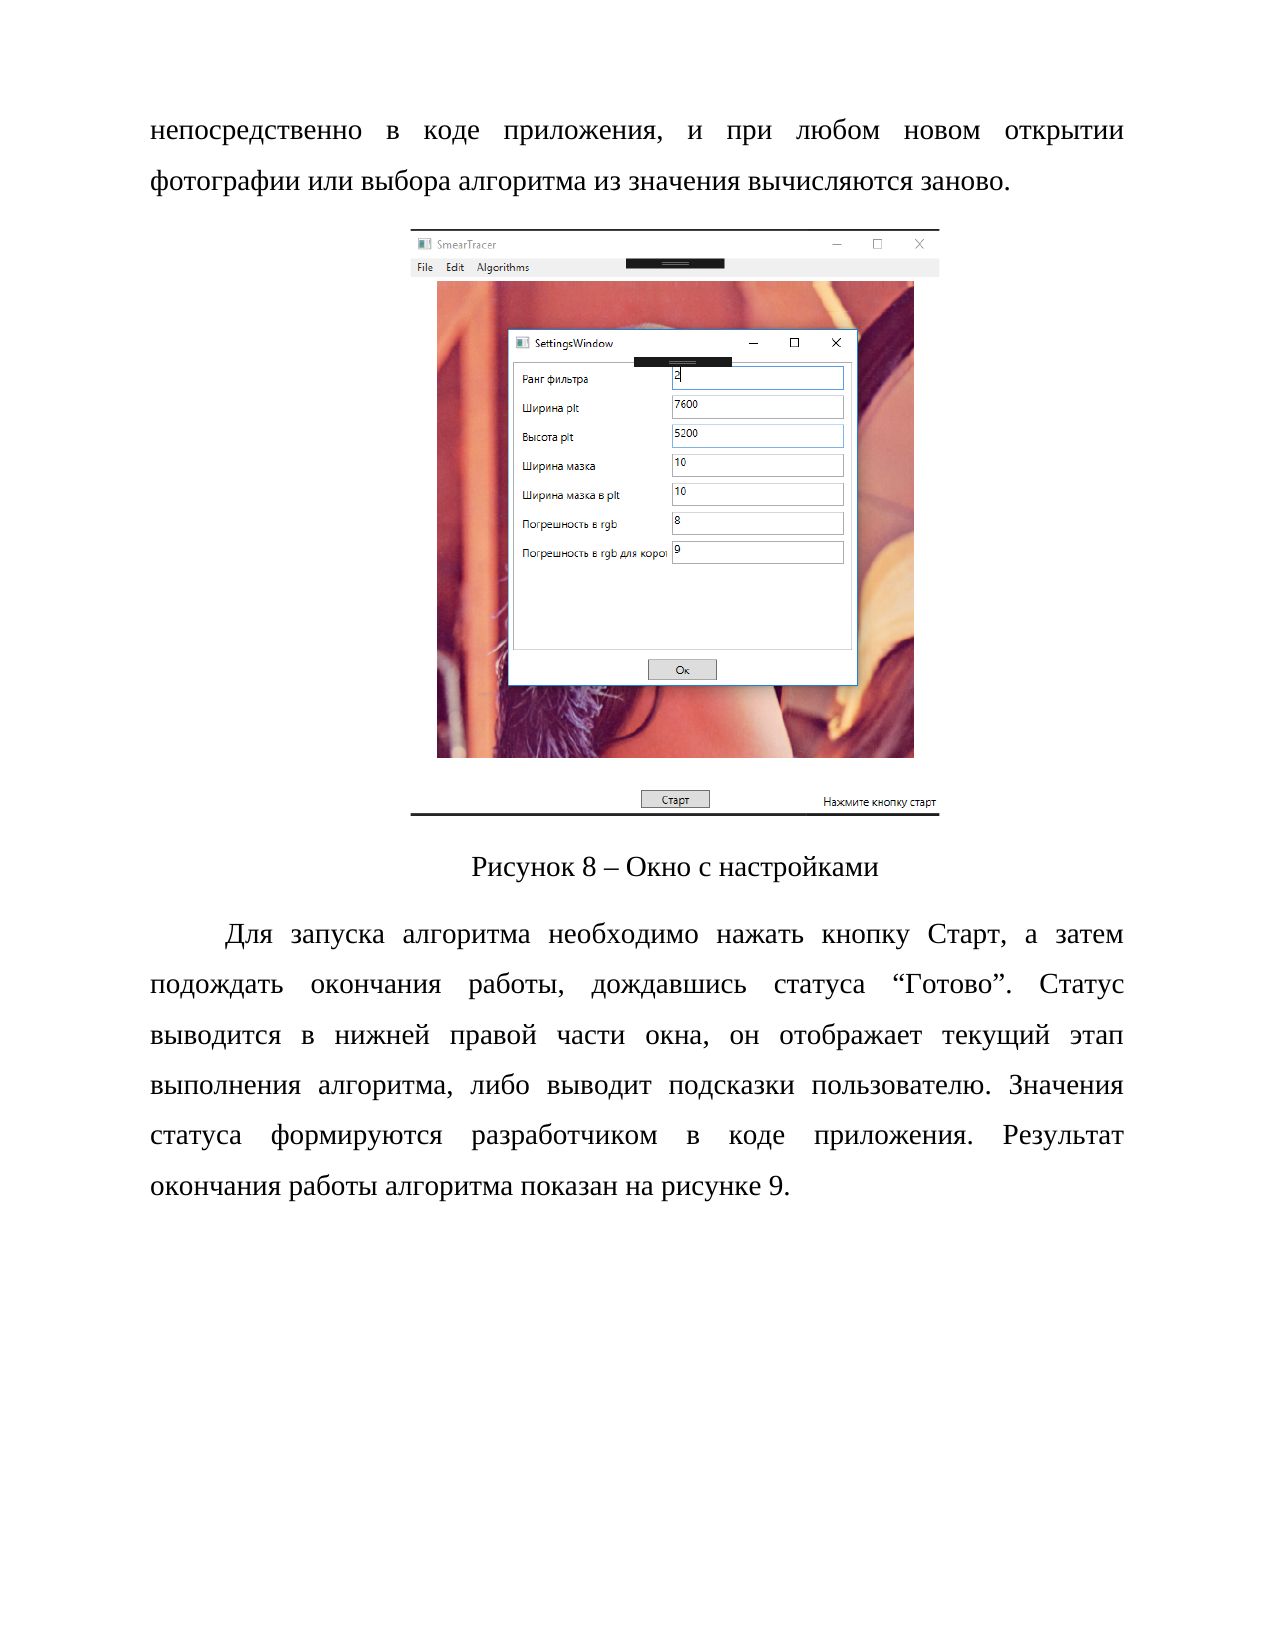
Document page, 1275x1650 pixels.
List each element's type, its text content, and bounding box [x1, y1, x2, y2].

text Рисунок 8 – Окно с настройками [150, 849, 1125, 883]
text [150, 112, 1125, 196]
text Для запуска алгоритма необходимо нажать кнопку Старт, а затем подождать окончания работы, дождавшись статуса “Готово”. Статус выводится в нижней правой части окна, он отображает текущий этап выполнения алгоритма, либо выводит подсказки пользователю. Значения статуса формируются разработчиком в коде приложения. Результат окончания работы алгоритма показан на рисунке 9. [150, 916, 1125, 1201]
picture [410, 229, 940, 816]
